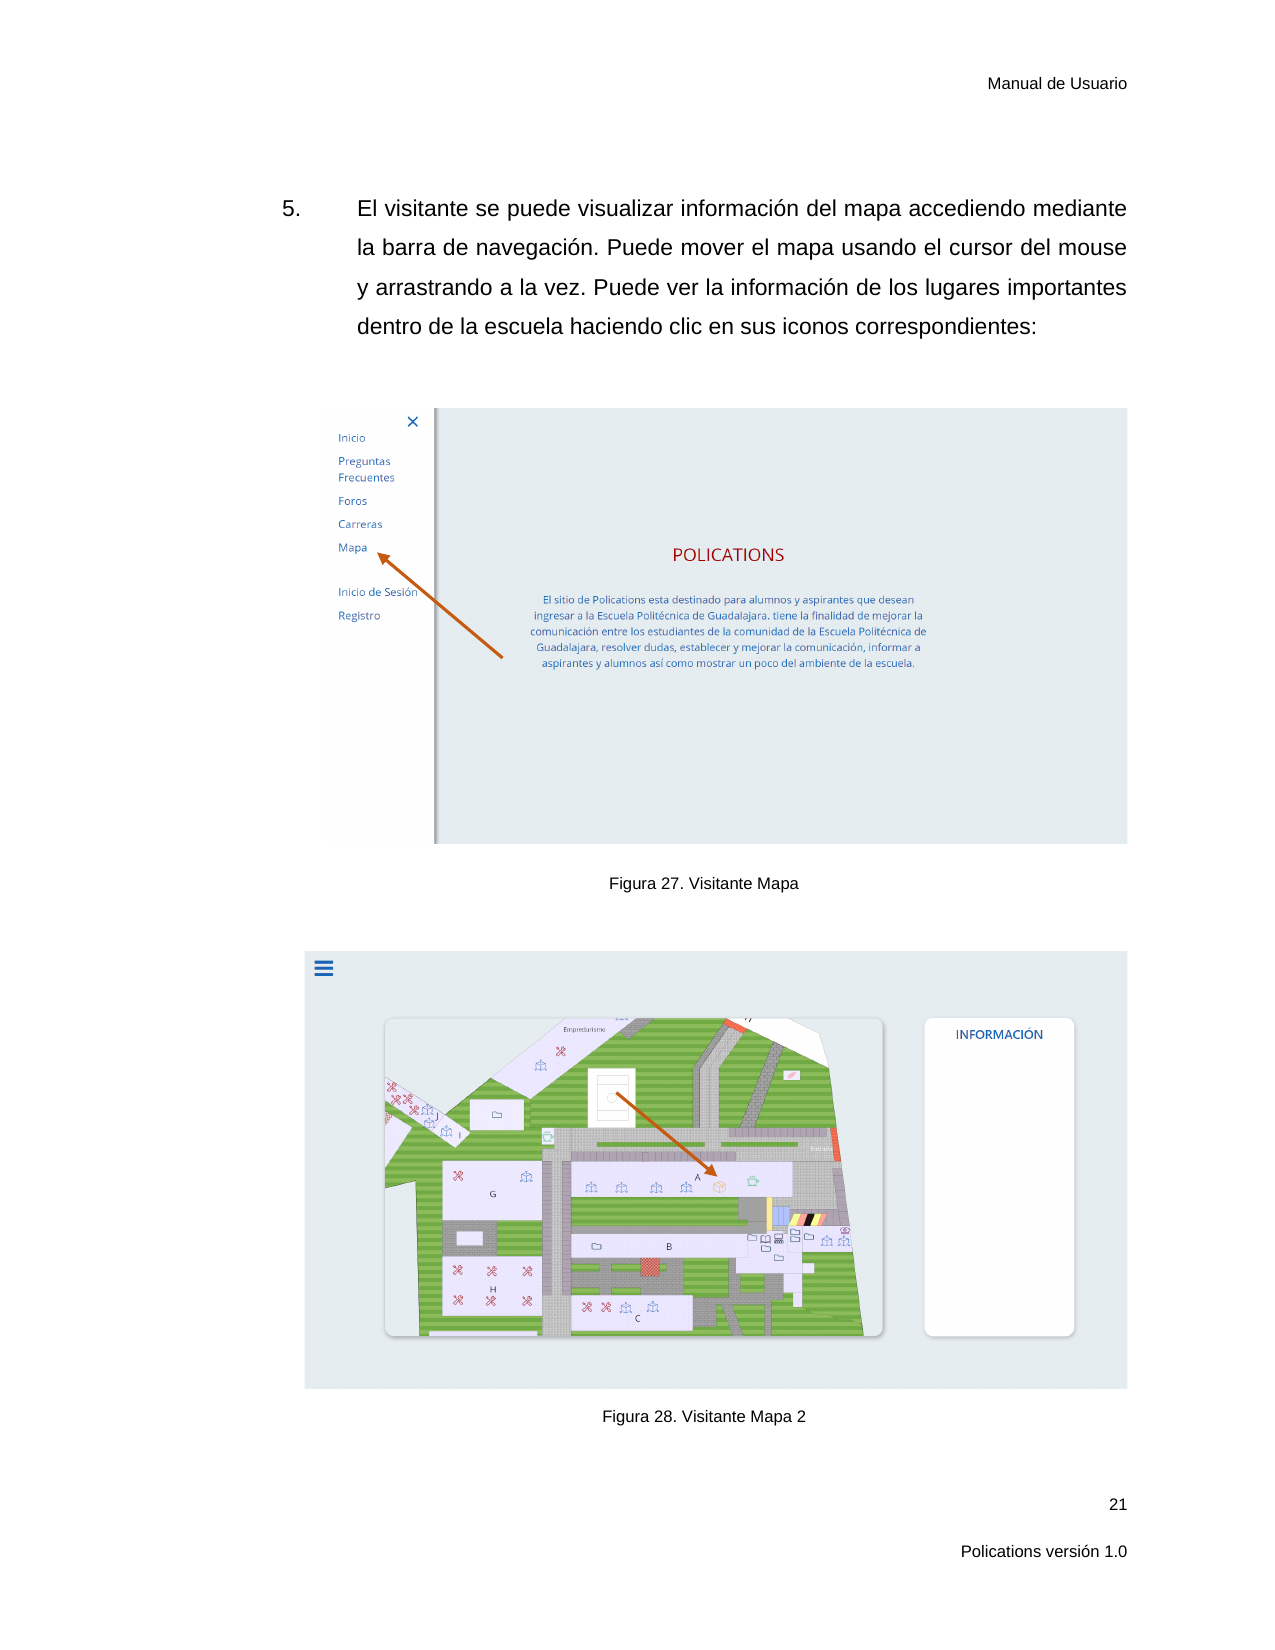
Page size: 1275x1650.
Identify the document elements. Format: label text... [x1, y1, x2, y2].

picture [324, 408, 1128, 844]
picture [304, 951, 1128, 1389]
list El visitante se puede visualizar información del mapa accediendo mediante la barra de navegación. Puede mover el mapa usando el cursor del mouse y arrastrando a la vez. Puede ver la información de los lugares importantes dentro de la escuela haciendo clic en sus iconos correspondientes: [282, 194, 1127, 339]
text Figura 27. Visitante Mapa [207, 874, 1127, 893]
text Figura 28. Visitante Mapa 2 [207, 1407, 1127, 1426]
